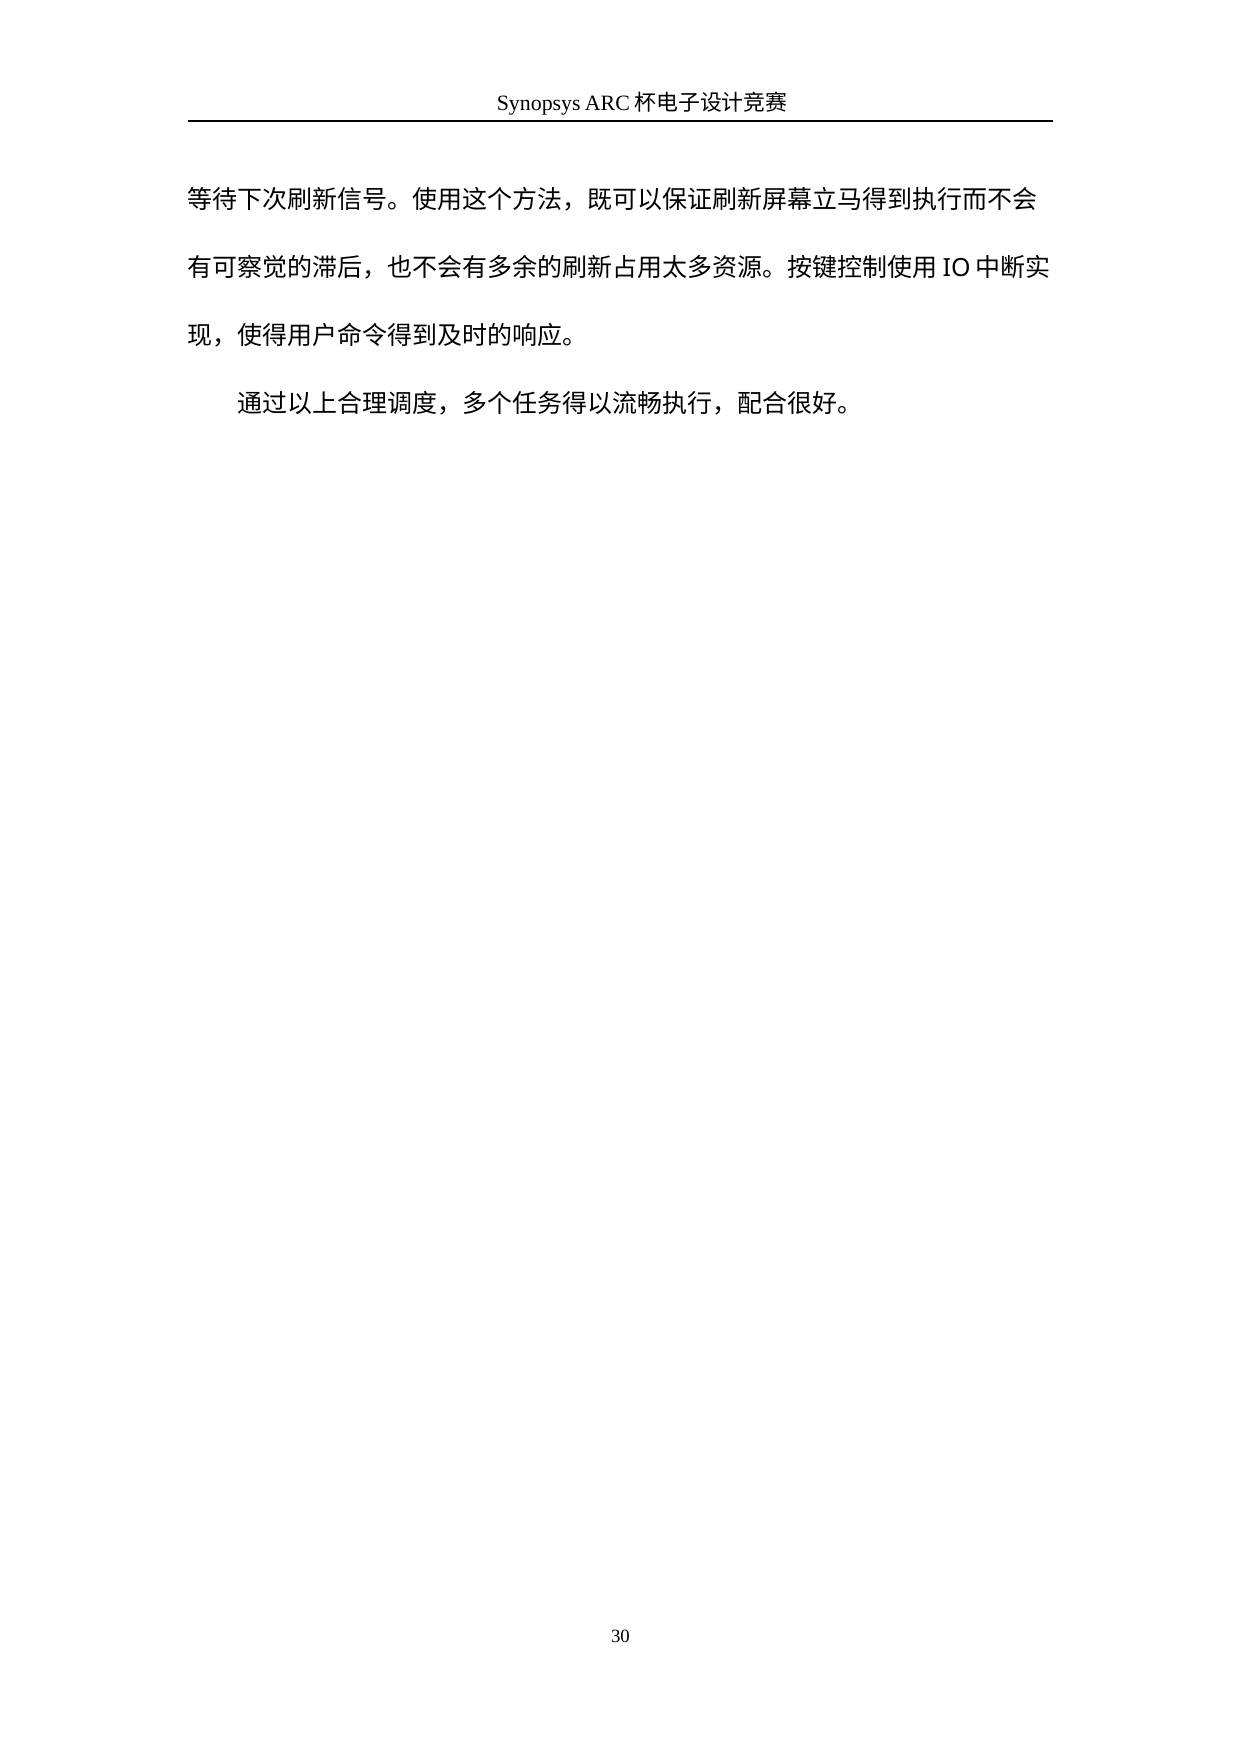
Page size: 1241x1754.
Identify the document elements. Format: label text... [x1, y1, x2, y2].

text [187, 164, 1053, 368]
text 通过以上合理调度，多个任务得以流畅执行，配合很好。 [187, 368, 1053, 436]
